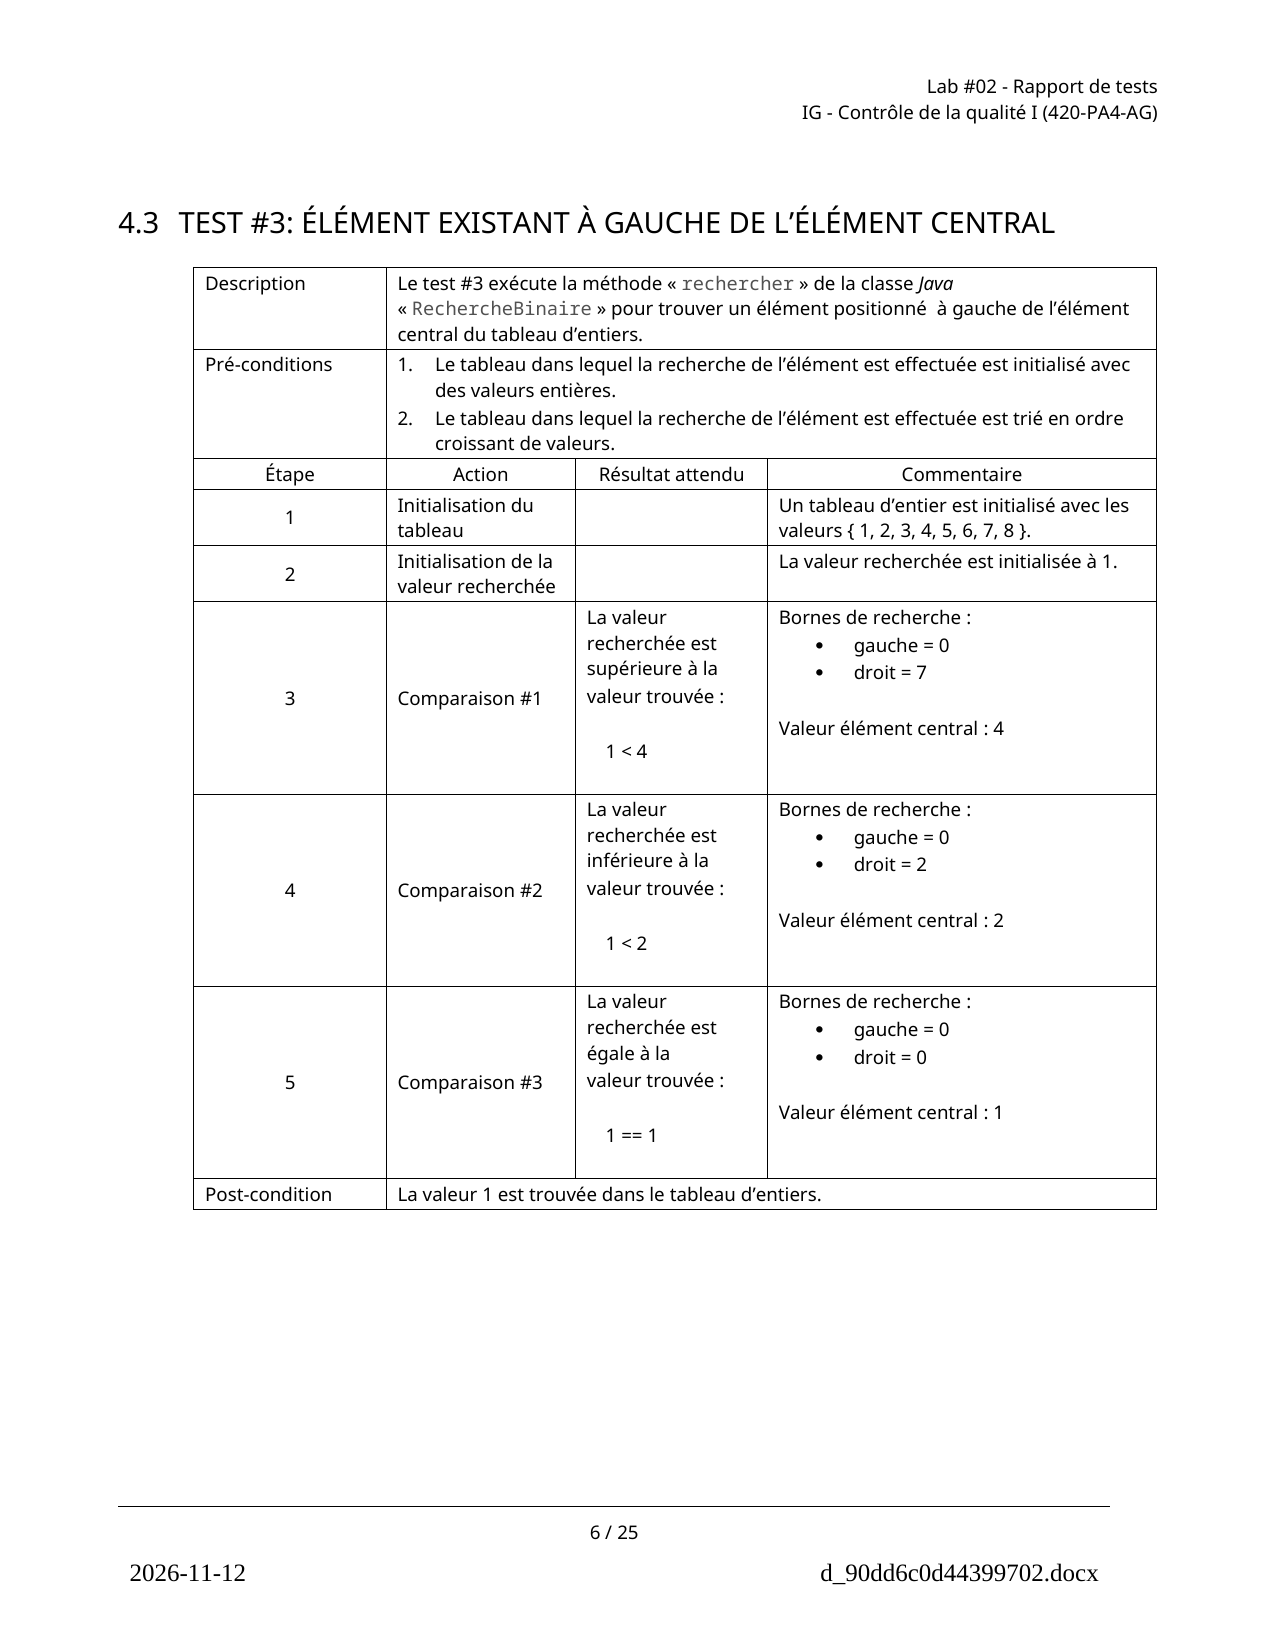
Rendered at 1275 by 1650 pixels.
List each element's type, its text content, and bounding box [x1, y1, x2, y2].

table_cell La valeur recherchée est inférieure à la valeur trouvée : 1 < 2 [576, 795, 767, 986]
table_cell La valeur recherchée est supérieure à la valeur trouvée : 1 < 4 [576, 602, 767, 793]
table_cell Comparaison #1 [387, 602, 575, 793]
table_cell Résultat attendu [576, 459, 767, 489]
table_cell Comparaison #3 [387, 987, 575, 1178]
table_cell Le tableau dans lequel la recherche de l’élément est effectuée est initialisé avec des valeurs entières. Le tableau dans lequel la recherche de l’élément est effectuée est trié en ordre croissant de valeurs. [387, 350, 1156, 458]
table_cell Étape [194, 459, 386, 489]
subtitle Test #3: Élément existant à gauche de l’élément central [118, 202, 1157, 242]
table_cell 2 [194, 546, 386, 601]
table_cell Initialisation du tableau [387, 490, 575, 545]
table_cell Post-condition [194, 1179, 386, 1208]
table_cell La valeur recherchée est égale à la valeur trouvée : 1 == 1 [576, 987, 767, 1178]
table_cell 1 [194, 490, 386, 545]
table_cell Bornes de recherche : gauche = 0 droit = 2 Valeur élément central : 2 [768, 795, 1156, 986]
table_cell Bornes de recherche : gauche = 0 droit = 0 Valeur élément central : 1 [768, 987, 1156, 1178]
table_cell Bornes de recherche : gauche = 0 droit = 7 Valeur élément central : 4 [768, 602, 1156, 793]
table_cell Un tableau d’entier est initialisé avec les valeurs { 1, 2, 3, 4, 5, 6, 7, 8 }. [768, 490, 1156, 545]
table_cell [576, 546, 767, 601]
table_cell La valeur recherchée est initialisée à 1. [768, 546, 1156, 601]
table_cell [576, 490, 767, 545]
table_cell Initialisation de la valeur recherchée [387, 546, 575, 601]
table_cell 3 [194, 602, 386, 793]
table_cell Commentaire [768, 459, 1156, 489]
table_cell 4 [194, 795, 386, 986]
table_cell 5 [194, 987, 386, 1178]
table_header Le test #3 exécute la méthode « rechercher » de la classe Java « RechercheBinaire » pour trouver un élément positionné à gauche de l’élément central du tableau d’entiers. [387, 268, 1156, 349]
table_cell Action [387, 459, 575, 489]
table_cell La valeur 1 est trouvée dans le tableau d’entiers. [387, 1179, 1156, 1208]
table_cell Comparaison #2 [387, 795, 575, 986]
table_header Description [194, 268, 386, 349]
table_cell Pré-conditions [194, 350, 386, 458]
